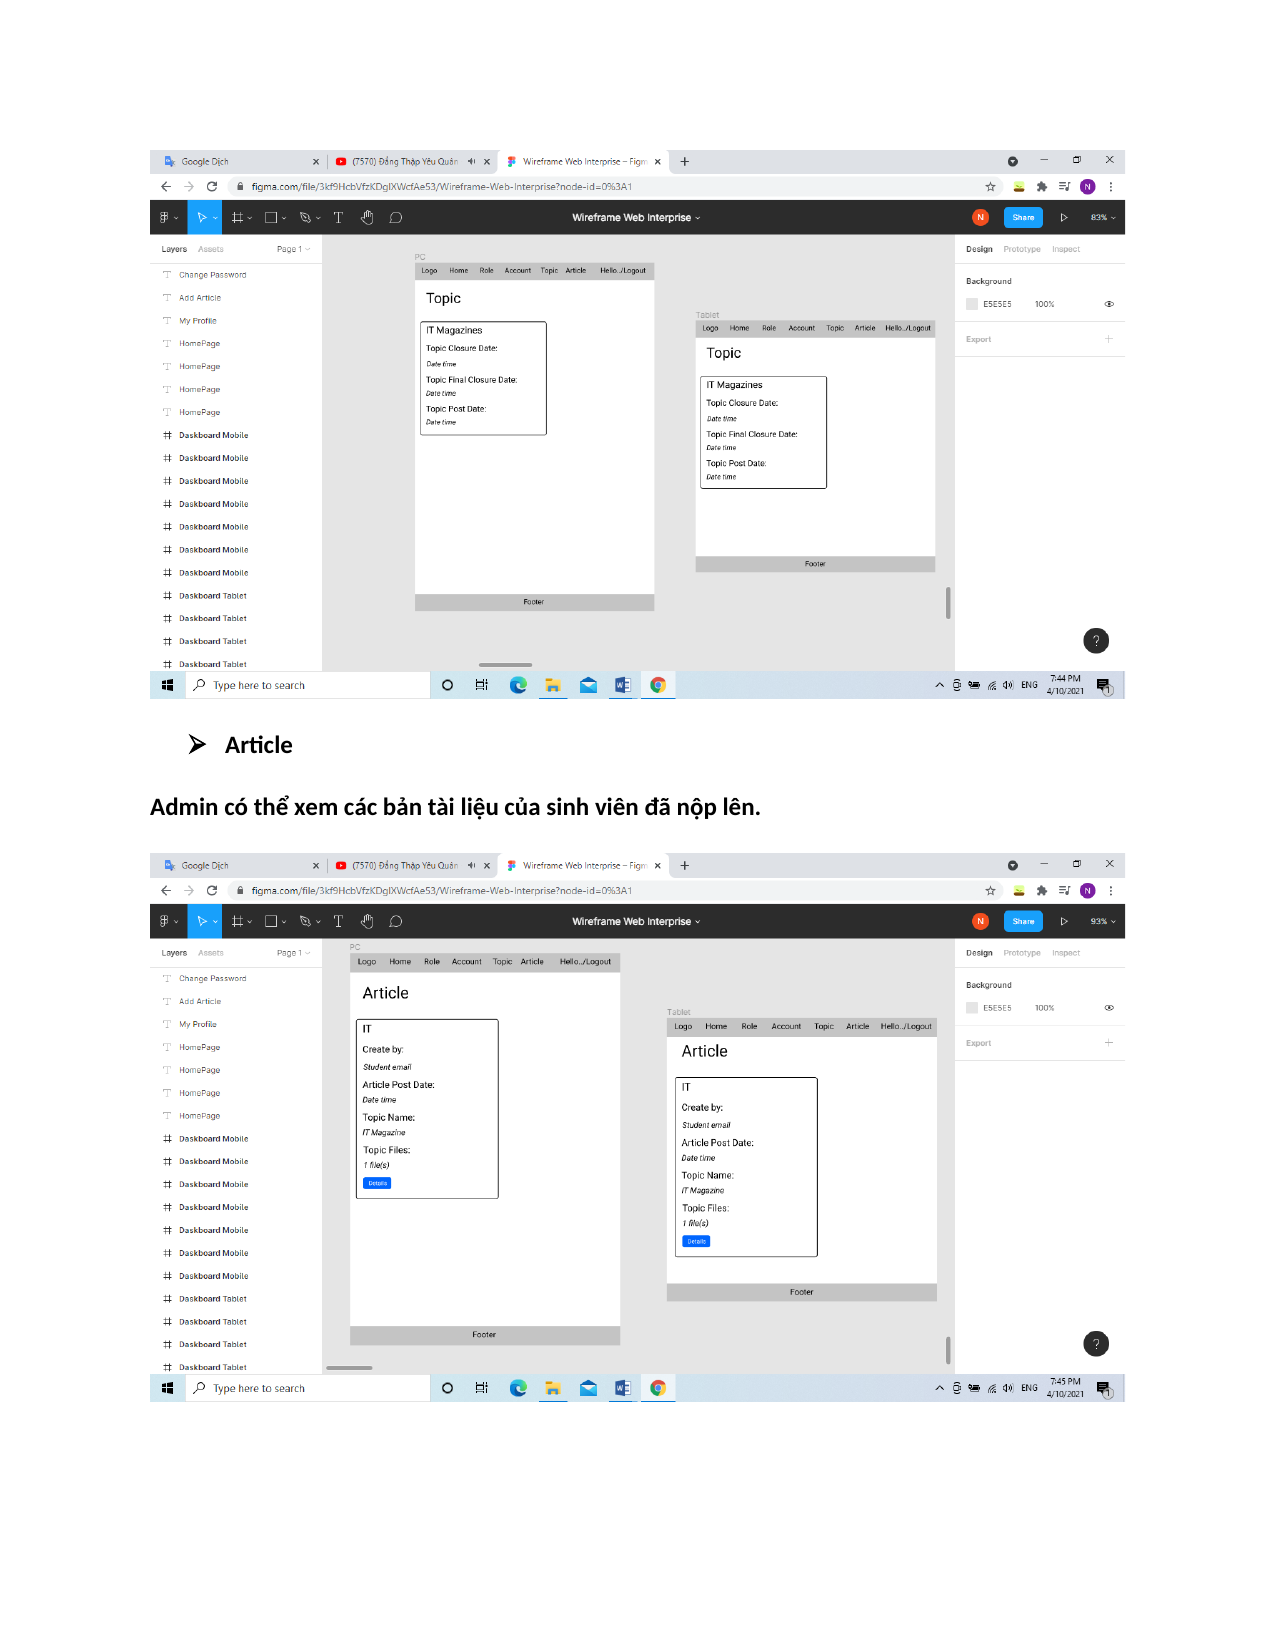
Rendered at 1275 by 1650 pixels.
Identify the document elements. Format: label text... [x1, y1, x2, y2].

text Admin có thể xem các bản tài liệu của sinh viên đã nộp lên. [150, 791, 1125, 822]
list Article [187, 729, 1125, 759]
picture [150, 150, 1125, 699]
picture [150, 853, 1125, 1402]
